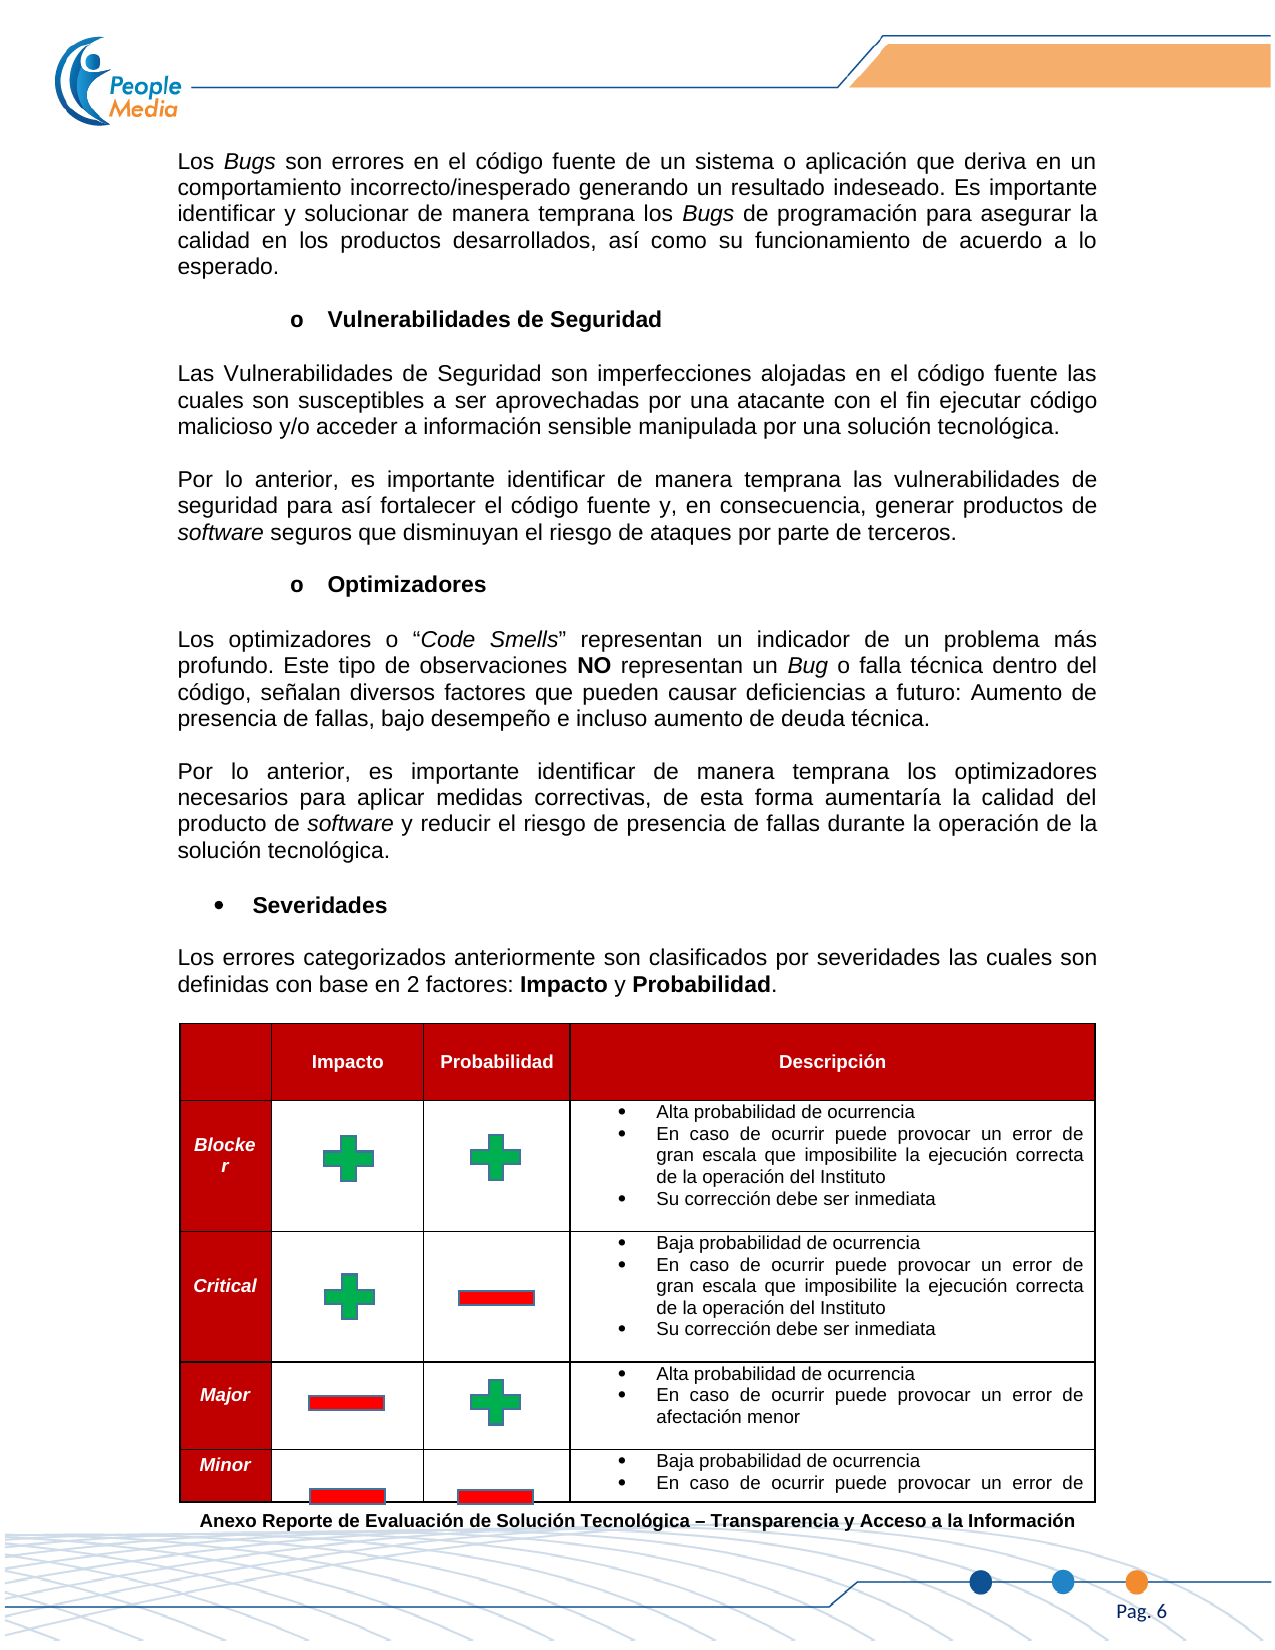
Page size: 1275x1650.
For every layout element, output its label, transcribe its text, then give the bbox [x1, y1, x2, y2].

table_cell [424, 1232, 569, 1361]
table_cell [272, 1363, 423, 1449]
table_cell Minor [181, 1450, 271, 1501]
table_cell Alta probabilidad de ocurrencia En caso de ocurrir puede provocar un error de afectación menor [571, 1363, 1094, 1449]
table_header Probabilidad [424, 1024, 569, 1100]
table_cell Major [181, 1363, 271, 1449]
table_header Impacto [272, 1024, 423, 1100]
table_cell Blocker [181, 1101, 271, 1231]
table_cell [424, 1363, 569, 1449]
text Los errores categorizados anteriormente son clasificados por severidades las cuales son definidas con base en 2 factores: Impacto y Probabilidad. [177, 944, 1098, 997]
table_cell Baja probabilidad de ocurrencia En caso de ocurrir puede provocar un error de afectación menor [571, 1450, 1094, 1501]
table_cell [272, 1101, 423, 1231]
table_header Descripción [571, 1024, 1094, 1100]
table_cell Baja probabilidad de ocurrencia En caso de ocurrir puede provocar un error de gran escala que imposibilite la ejecución correcta de la operación del Instituto Su corrección debe ser inmediata [571, 1232, 1094, 1361]
text Por lo anterior, es importante identificar de manera temprana los optimizadores necesarios para aplicar medidas correctivas, de esta forma aumentaría la calidad del producto de software y reducir el riesgo de presencia de fallas durante la operación de la solución tecnológica. [177, 758, 1098, 863]
table_cell [272, 1450, 423, 1501]
picture [4, 1507, 1272, 1641]
text Por lo anterior, es importante identificar de manera temprana las vulnerabilidades de seguridad para así fortalecer el código fuente y, en consecuencia, generar productos de software seguros que disminuyan el riesgo de ataques por parte de terceros. [177, 466, 1098, 545]
picture [34, 14, 1271, 135]
table_header [181, 1024, 271, 1100]
table_cell [424, 1101, 569, 1231]
text Los optimizadores o “Code Smells” representan un indicador de un problema más profundo. Este tipo de observaciones NO representan un Bug o falla técnica dentro del código, señalan diversos factores que pueden causar deficiencias a futuro: Aumento de presencia de fallas, bajo desempeño e incluso aumento de deuda técnica. [177, 626, 1098, 731]
list Optimizadores [290, 571, 1098, 599]
table_cell Alta probabilidad de ocurrencia En caso de ocurrir puede provocar un error de gran escala que imposibilite la ejecución correcta de la operación del Instituto Su corrección debe ser inmediata [571, 1101, 1094, 1231]
text Los Bugs son errores en el código fuente de un sistema o aplicación que deriva en un comportamiento incorrecto/inesperado generando un resultado indeseado. Es importante identificar y solucionar de manera temprana los Bugs de programación para asegurar la calidad en los productos desarrollados, así como su funcionamiento de acuerdo a lo esperado. [177, 148, 1098, 279]
table_cell [424, 1450, 569, 1501]
list Vulnerabilidades de Seguridad [290, 306, 1098, 334]
table_cell [272, 1232, 423, 1361]
text Las Vulnerabilidades de Seguridad son imperfecciones alojadas en el código fuente las cuales son susceptibles a ser aprovechadas por una atacante con el fin ejecutar código malicioso y/o acceder a información sensible manipulada por una solución tecnológica. [177, 360, 1098, 439]
list Severidades [215, 892, 1098, 918]
table_cell Critical [181, 1232, 271, 1361]
